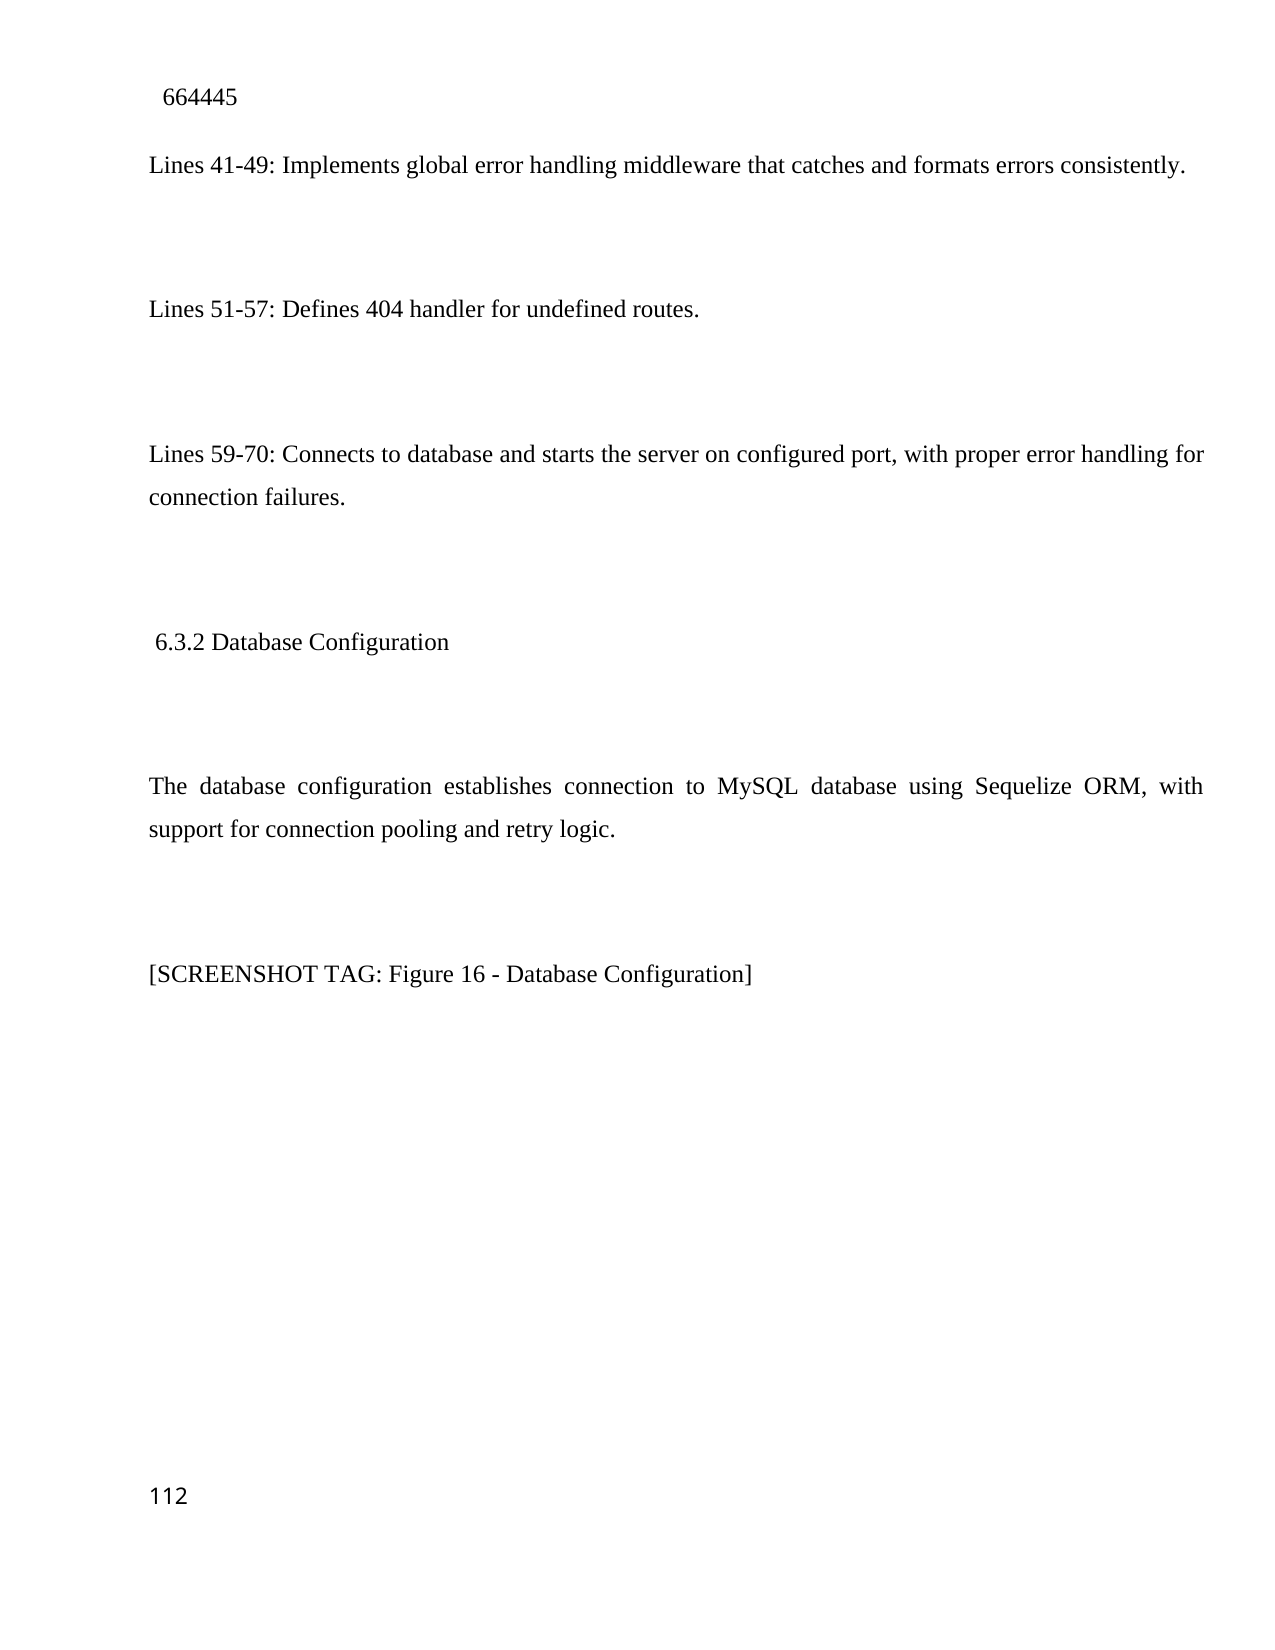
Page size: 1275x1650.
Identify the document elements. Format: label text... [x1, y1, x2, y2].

text Lines 41-49: Implements global error handling middleware that catches and formats errors consistently. [148, 150, 1205, 179]
text The database configuration establishes connection to MySQL database using Sequelize ORM, with support for connection pooling and retry logic. [148, 771, 1205, 843]
text [SCREENSHOT TAG: Figure 16 - Database Configuration] [148, 959, 1205, 988]
text Lines 59-70: Connects to database and starts the server on configured port, with proper error handling for connection failures. [148, 439, 1205, 511]
text 6.3.2 Database Configuration [148, 627, 1205, 656]
text Lines 51-57: Defines 404 handler for undefined routes. [148, 294, 1205, 323]
